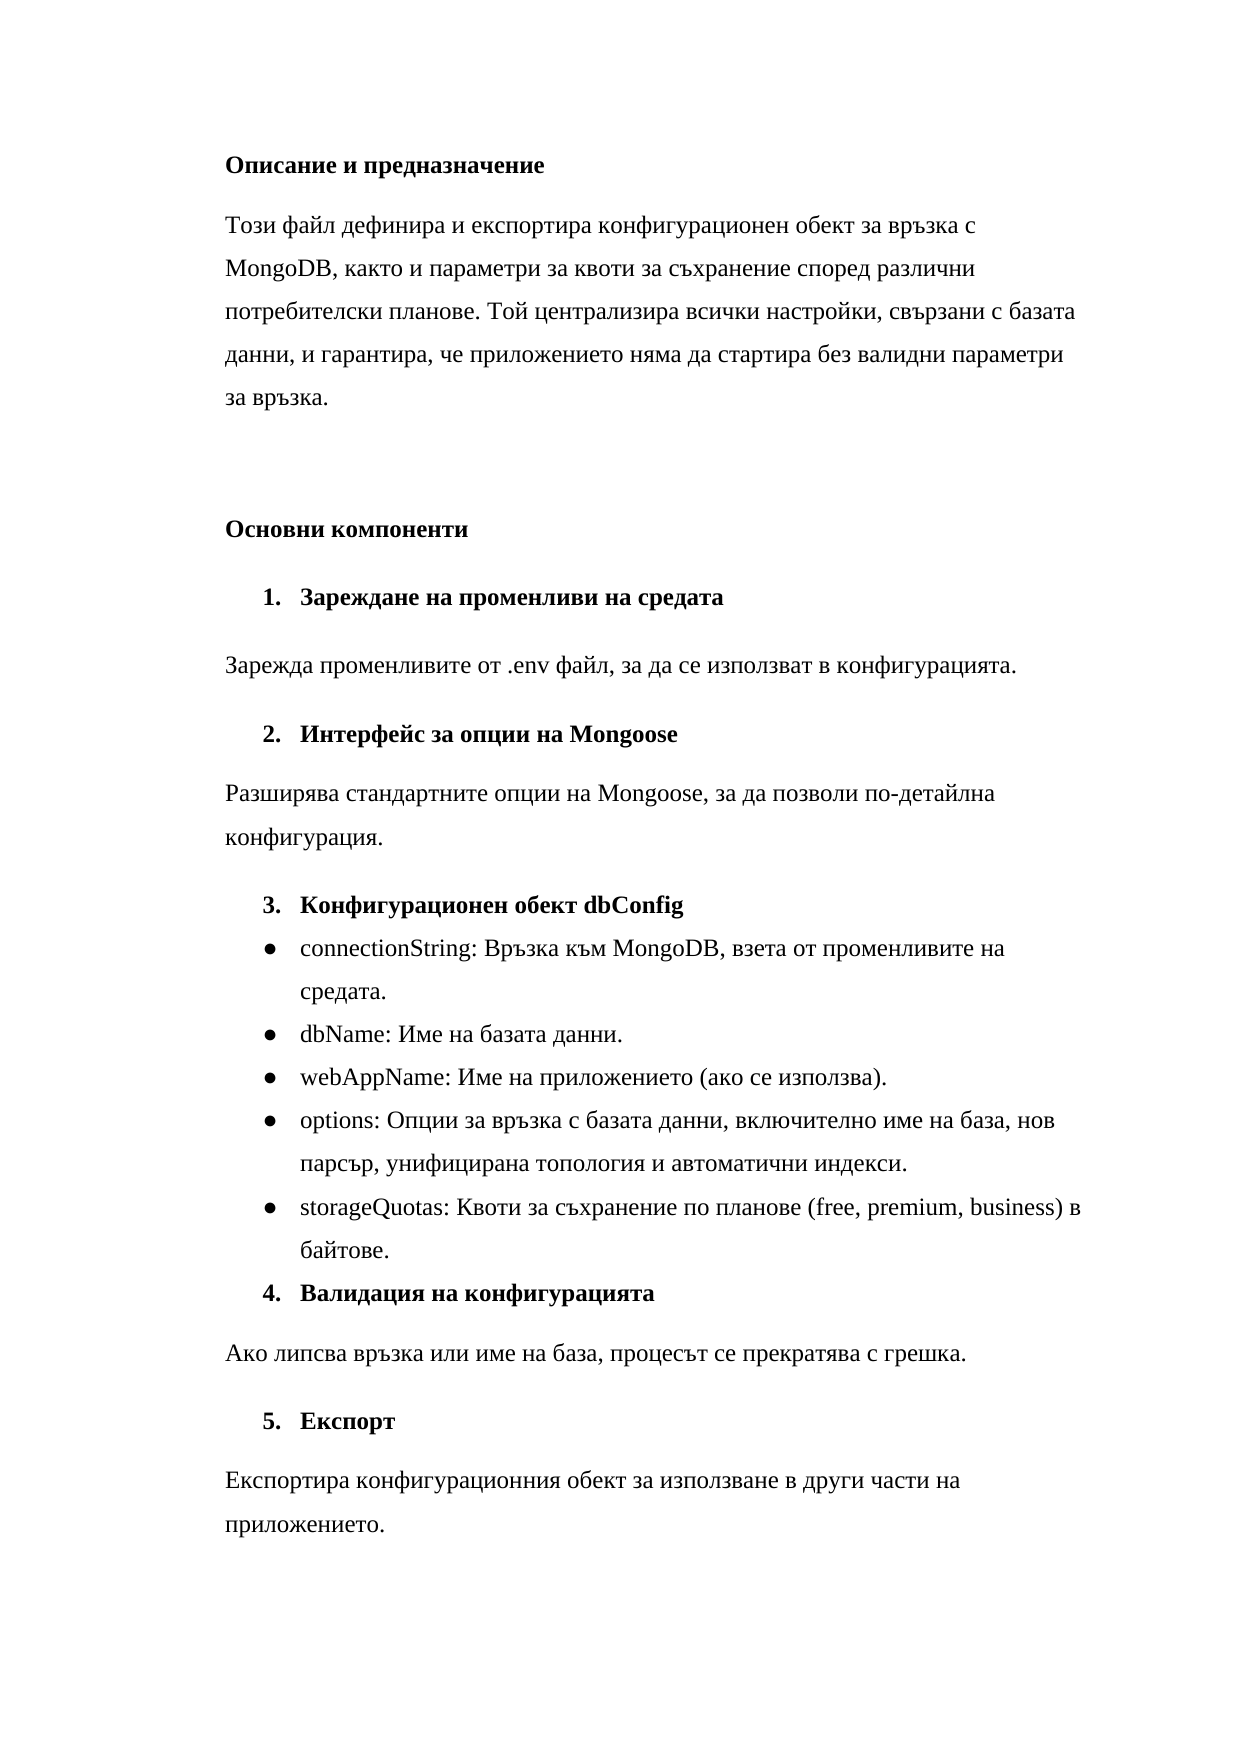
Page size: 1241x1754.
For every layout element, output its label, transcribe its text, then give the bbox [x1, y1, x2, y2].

list dbName: Име на базата данни. [262, 1019, 1090, 1048]
list storageQuotas: Квоти за съхранение по планове (free, premium, business) в байтове. [262, 1192, 1090, 1263]
subtitle Основни компоненти [225, 514, 1090, 543]
subtitle Зареждане на променливи на средата [262, 582, 1090, 611]
subtitle Експорт [262, 1406, 1090, 1434]
list options: Опции за връзка с базата данни, включително име на база, нов парсър, унифицирана топология и автоматични индекси. [262, 1105, 1090, 1177]
subtitle Описание и предназначение [225, 150, 1090, 179]
subtitle Валидация на конфигурацията [262, 1278, 1090, 1307]
list webAppName: Име на приложението (ако се използва). [262, 1062, 1090, 1091]
text Разширява стандартните опции на Mongoose, за да позволи по-детайлна конфигурация. [225, 778, 1090, 850]
text Зарежда променливите от .env файл, за да се използват в конфигурацията. [225, 651, 1090, 679]
subtitle Интерфейс за опции на Mongoose [262, 719, 1090, 747]
text Този файл дефинира и експортира конфигурационен обект за връзка с MongoDB, както и параметри за квоти за съхранение според различни потребителски планове. Той централизира всички настройки, свързани с базата данни, и гарантира, че приложението няма да стартира без валидни параметри за връзка. [225, 210, 1090, 411]
subtitle Конфигурационен обект dbConfig [262, 890, 1090, 918]
text Ако липсва връзка или име на база, процесът се прекратява с грешка. [225, 1338, 1090, 1366]
text Експортира конфигурационния обект за използване в други части на приложението. [225, 1466, 1090, 1537]
list connectionString: Връзка към MongoDB, взета от променливите на средата. [262, 933, 1090, 1005]
